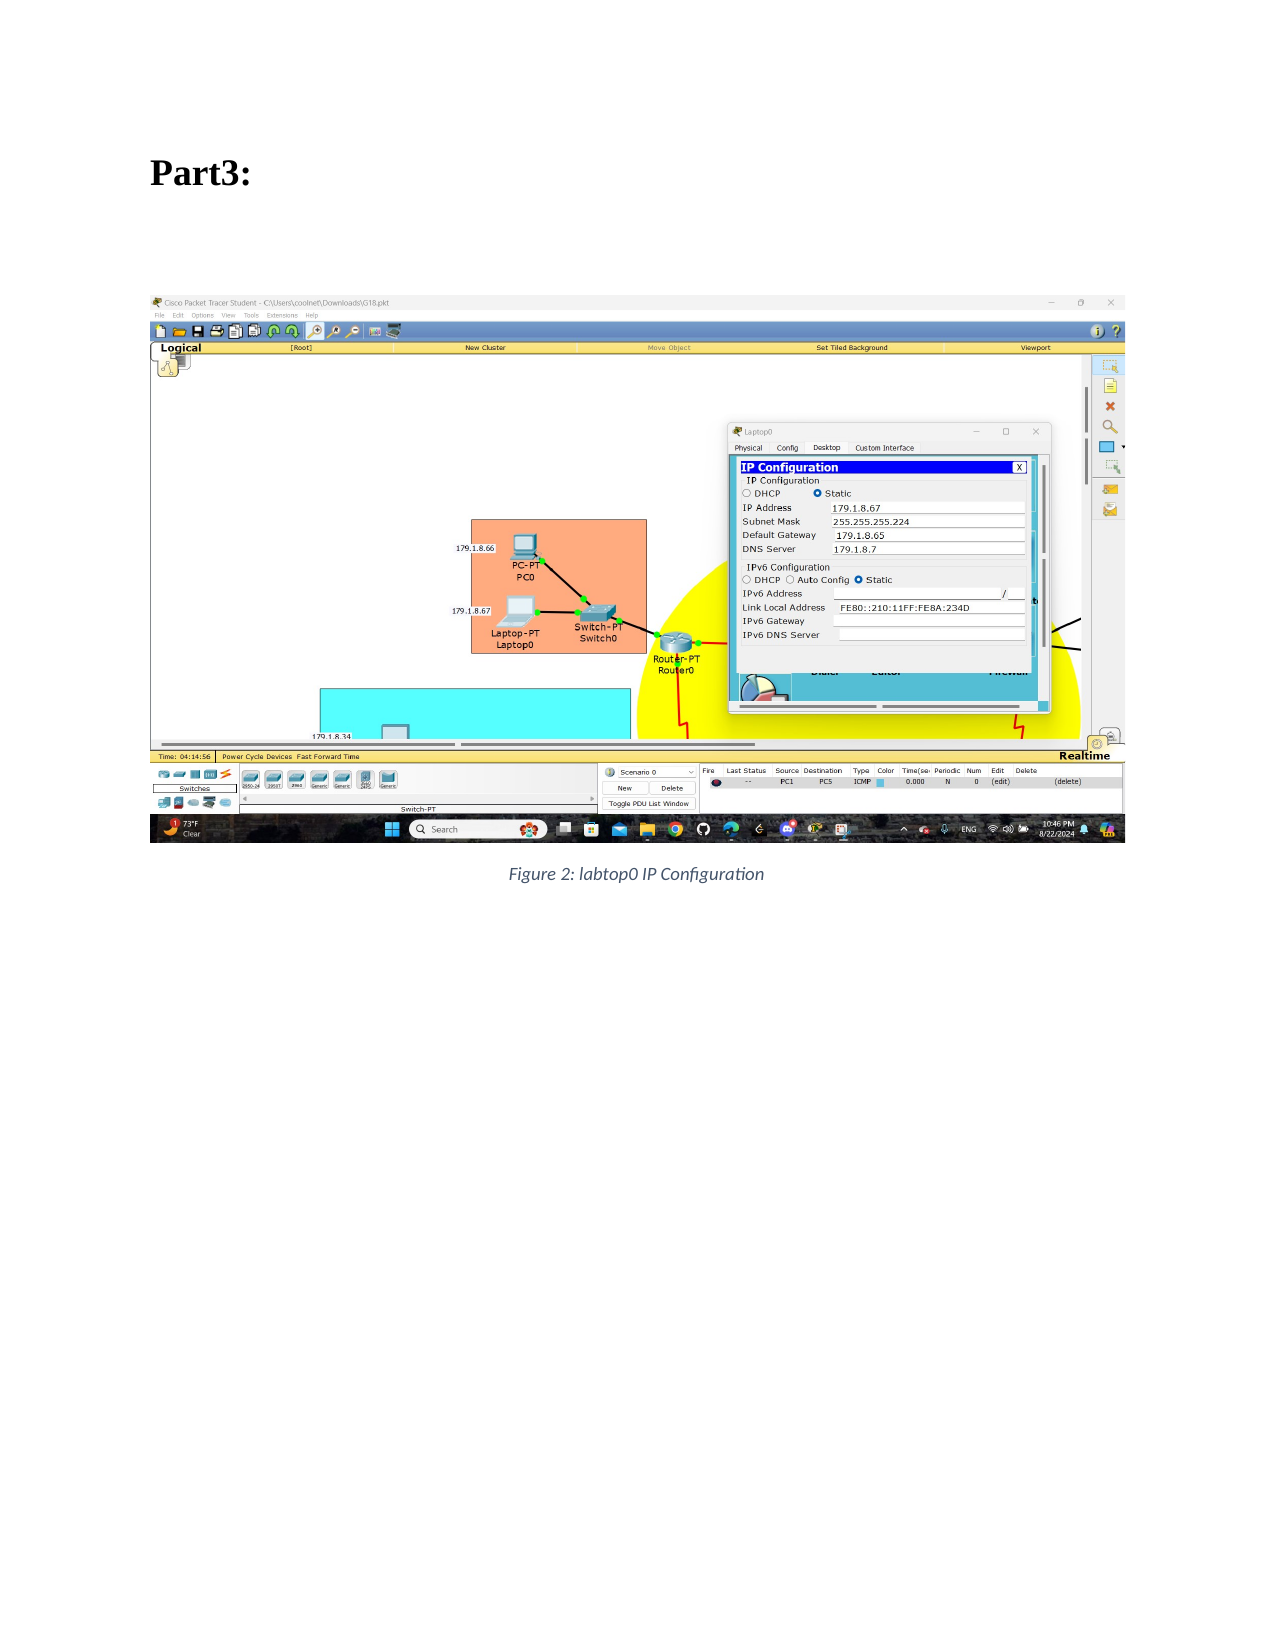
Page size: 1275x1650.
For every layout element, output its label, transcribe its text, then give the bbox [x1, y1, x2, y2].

picture [150, 295, 1125, 843]
subtitle Part3: [150, 150, 1125, 193]
